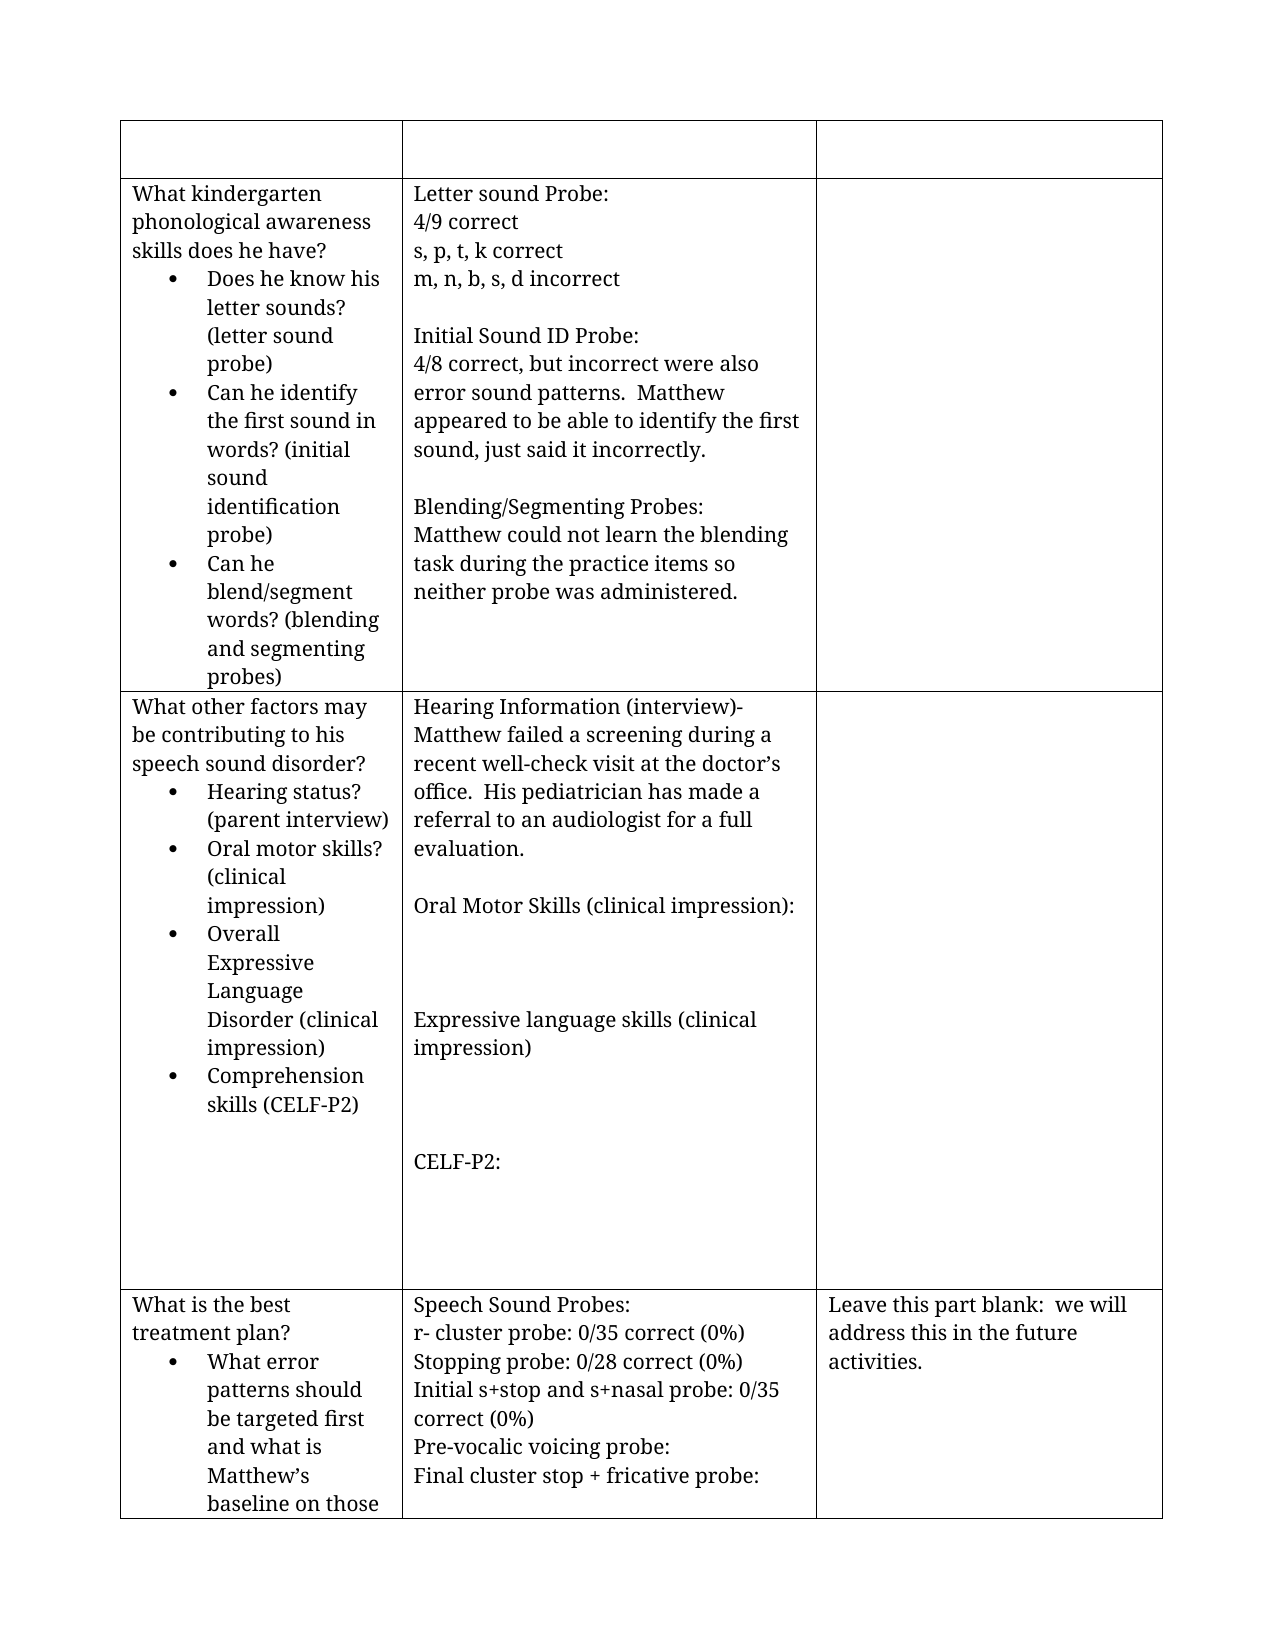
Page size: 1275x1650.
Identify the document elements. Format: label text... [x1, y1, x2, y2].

table_cell Letter sound Probe: 4/9 correct s, p, t, k correct m, n, b, s, d incorrect Initial Sound ID Probe: 4/8 correct, but incorrect were also error sound patterns. Matthew appeared to be able to identify the first sound, just said it incorrectly. Blending/Segmenting Probes: Matthew could not learn the blending task during the practice items so neither probe was administered. [403, 179, 816, 691]
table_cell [403, 1290, 816, 1518]
table_cell What other factors may be contributing to his speech sound disorder? Hearing status? (parent interview) Oral motor skills? (clinical impression) Overall Expressive Language Disorder (clinical impression) Comprehension skills (CELF-P2) [121, 692, 402, 1289]
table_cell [403, 121, 816, 178]
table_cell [121, 1290, 402, 1518]
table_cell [121, 121, 402, 178]
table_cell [817, 1290, 1162, 1518]
table_cell [817, 692, 1162, 1289]
table_cell What kindergarten phonological awareness skills does he have? Does he know his letter sounds? (letter sound probe) Can he identify the first sound in words? (initial sound identification probe) Can he blend/segment words? (blending and segmenting probes) [121, 179, 402, 691]
table_cell Hearing Information (interview)- Matthew failed a screening during a recent well-check visit at the doctor’s office. His pediatrician has made a referral to an audiologist for a full evaluation. Oral Motor Skills (clinical impression): Expressive language skills (clinical impression) CELF-P2: [403, 692, 816, 1289]
table_cell [817, 121, 1162, 178]
table_cell [817, 179, 1162, 691]
